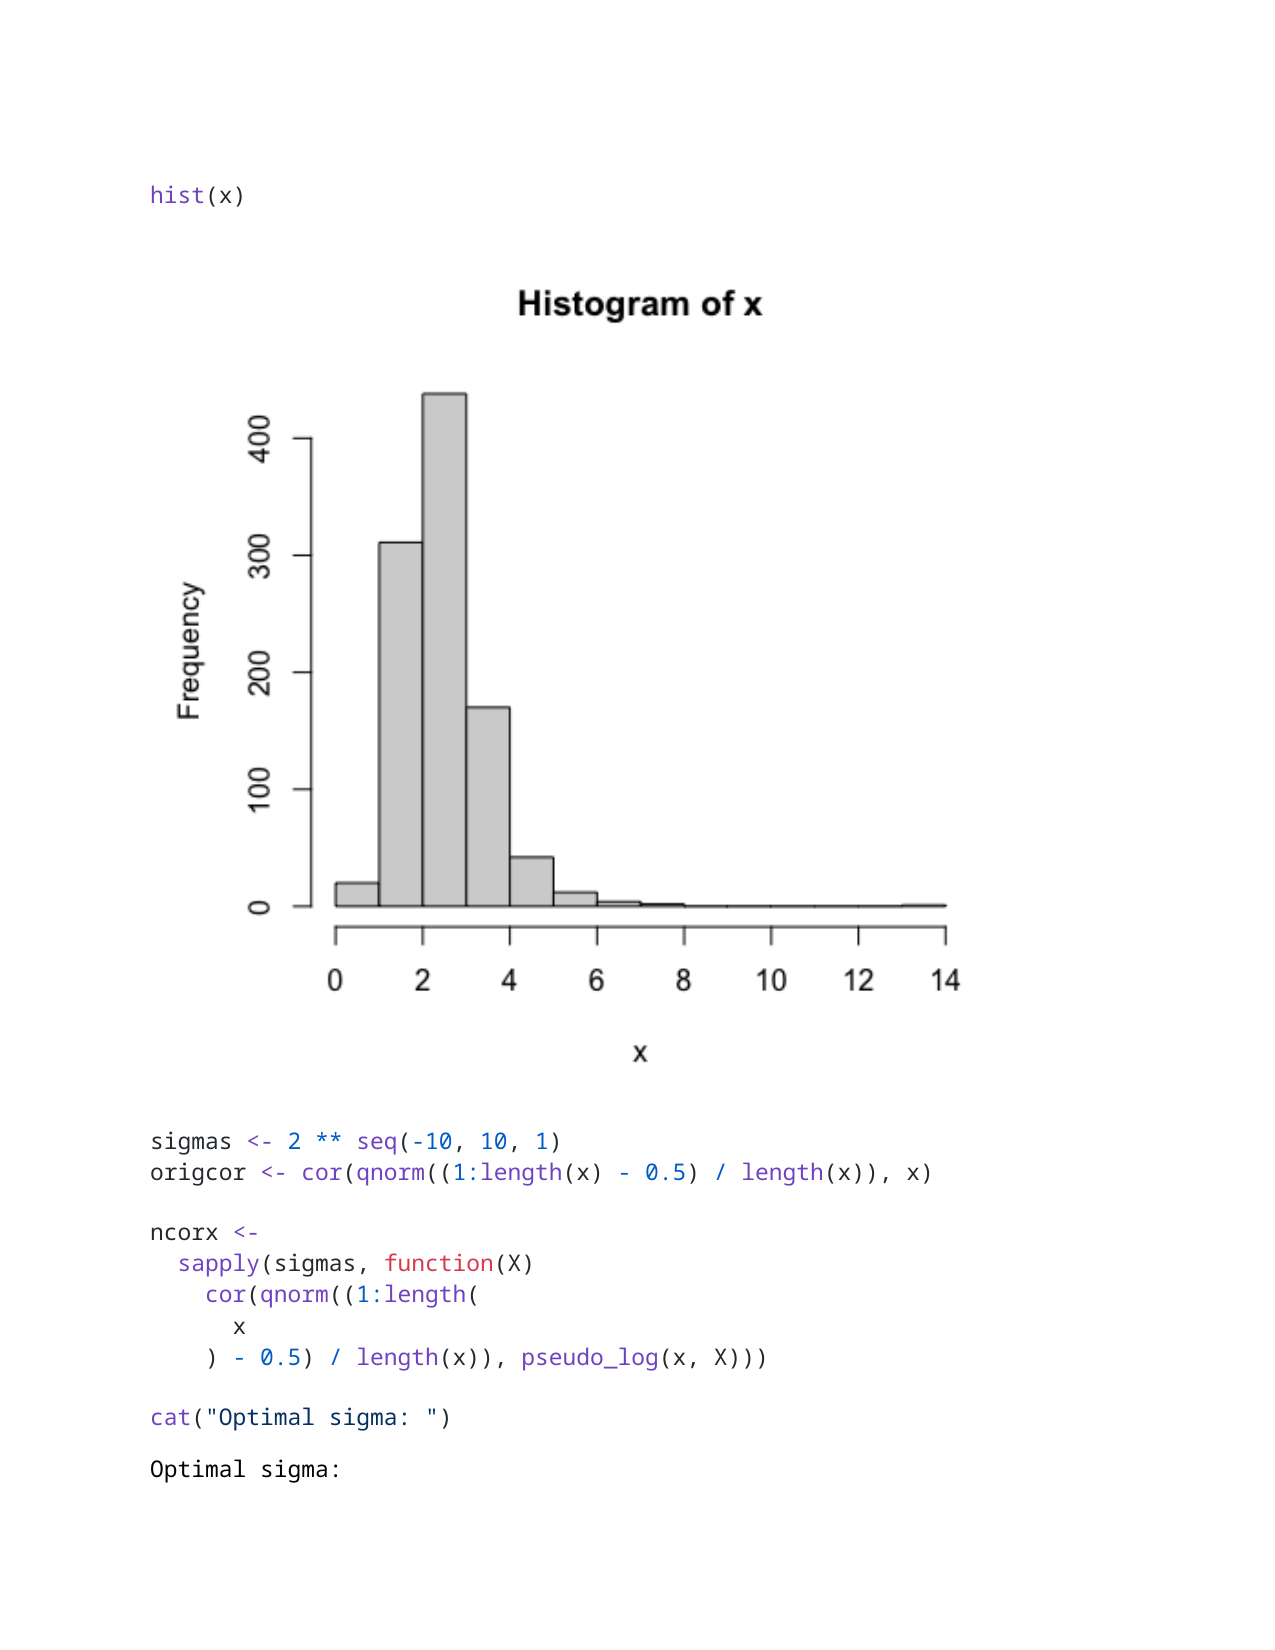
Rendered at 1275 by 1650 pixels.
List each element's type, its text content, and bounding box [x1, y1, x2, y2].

text Optimal sigma: [150, 1453, 1125, 1484]
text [150, 150, 1125, 210]
text sigmas <- 2 ** seq(-10, 10, 1) origcor <- cor(qnorm((1:length(x) - 0.5) / length(x)), x) ncorx <- sapply(sigmas, function(X) cor(qnorm((1:length( x ) - 0.5) / length(x)), pseudo_log(x, X))) cat("Optimal sigma: ") [150, 1124, 1125, 1432]
picture [168, 230, 1044, 1106]
